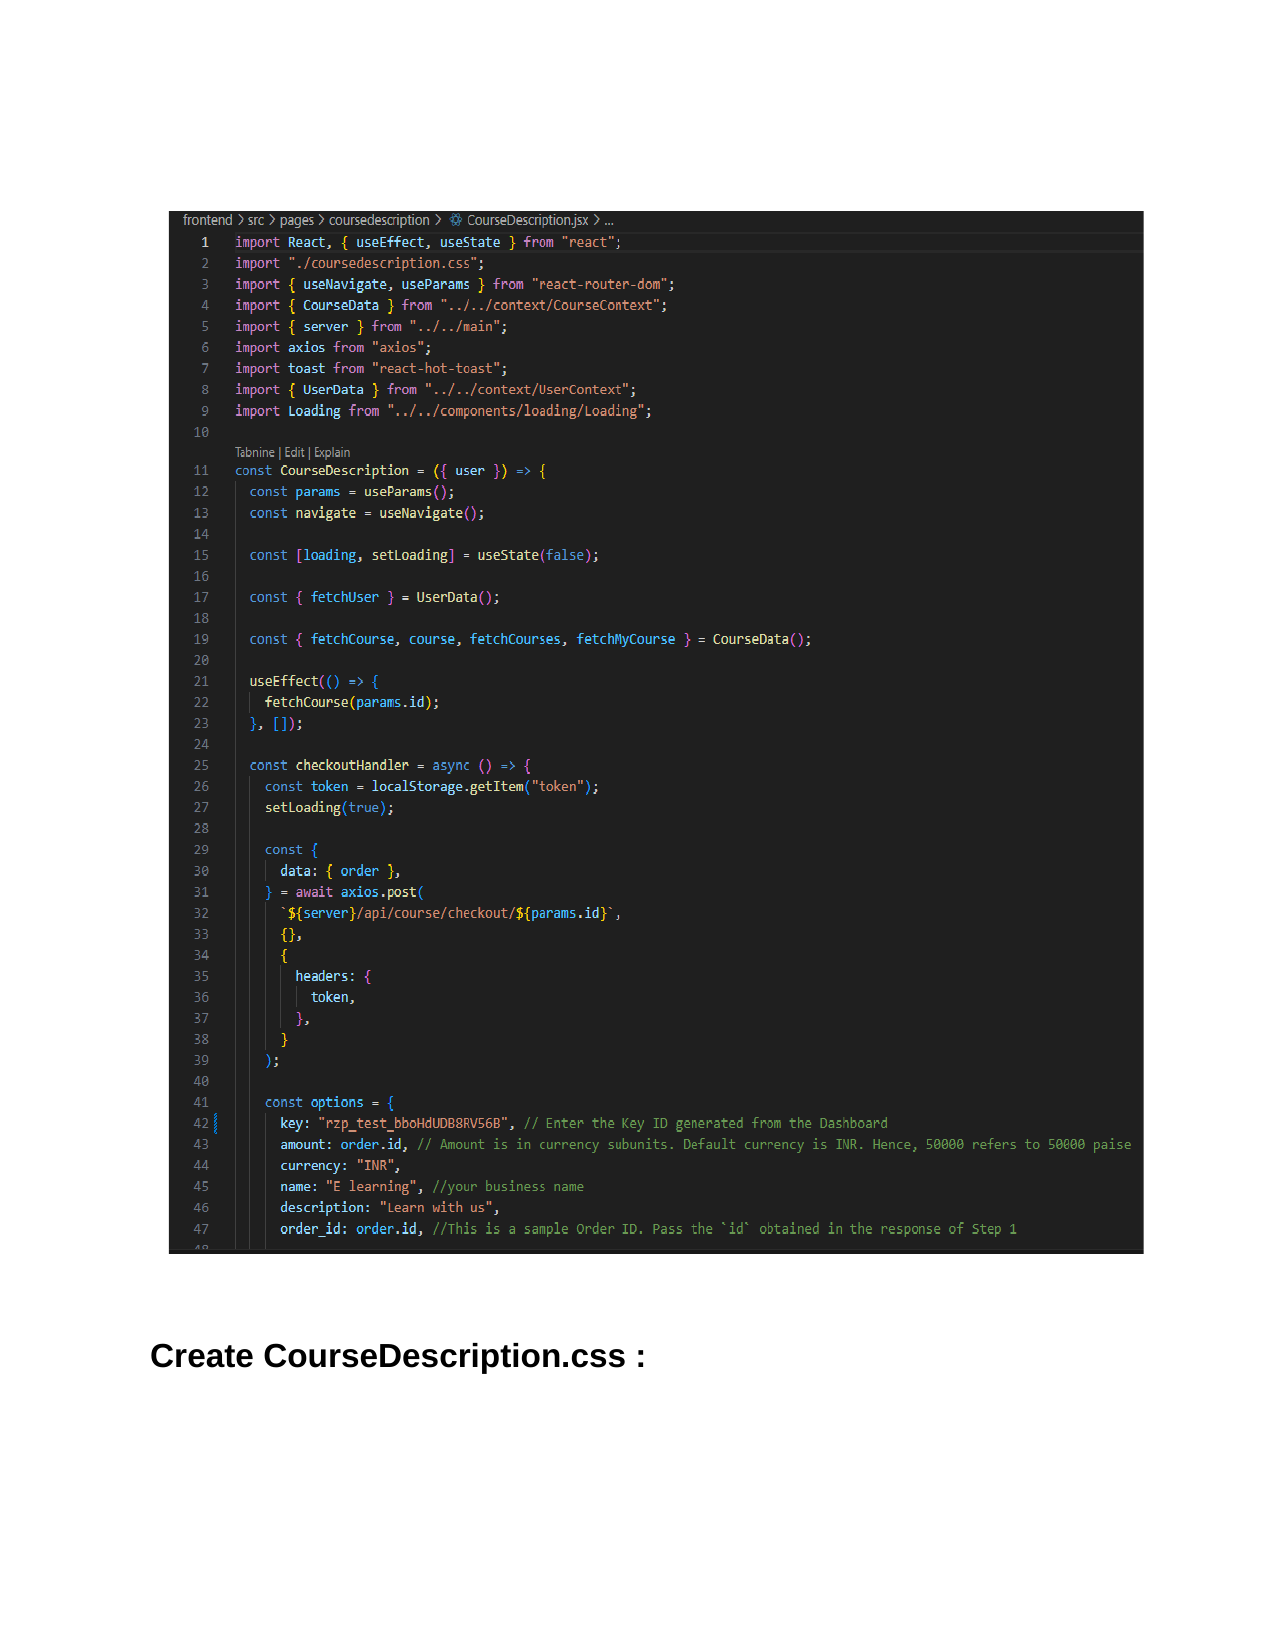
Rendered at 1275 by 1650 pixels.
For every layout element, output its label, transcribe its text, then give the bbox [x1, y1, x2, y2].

text Create CourseDescription.css : [150, 1337, 1125, 1375]
